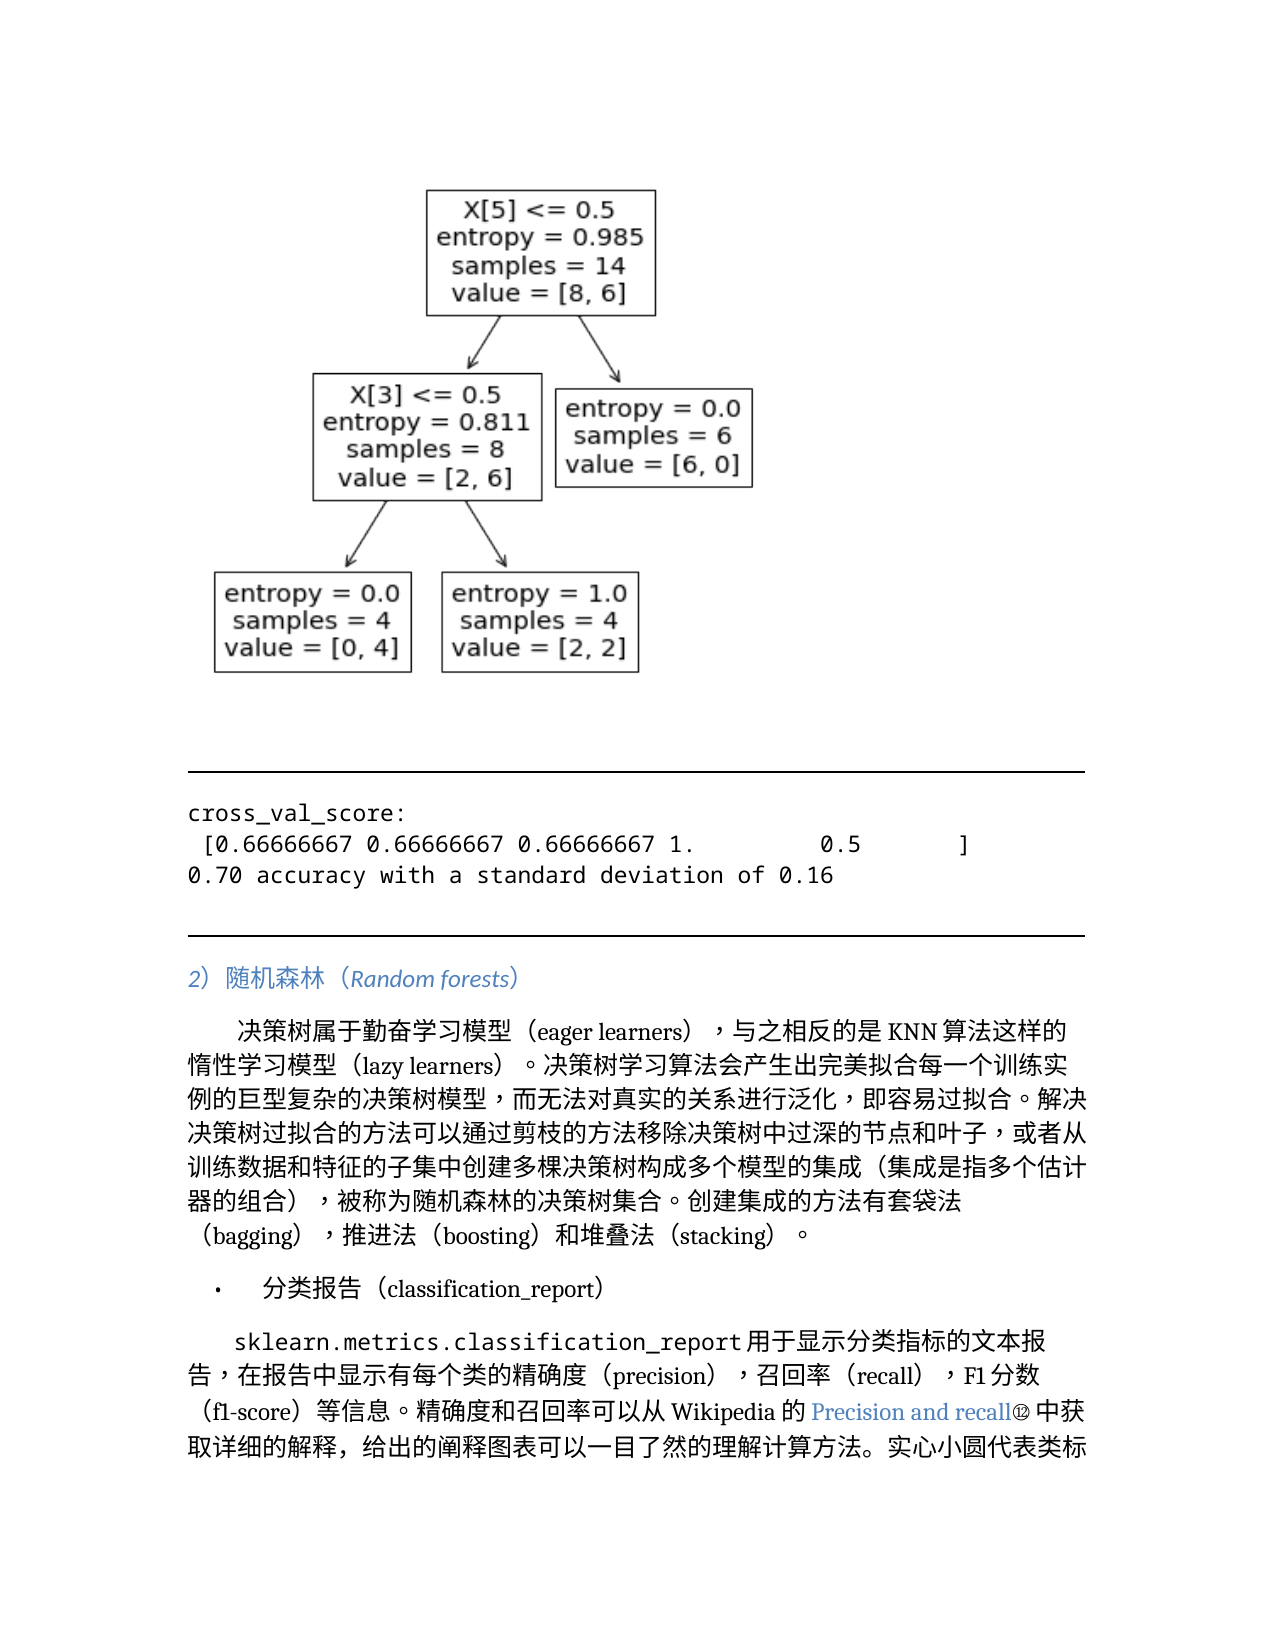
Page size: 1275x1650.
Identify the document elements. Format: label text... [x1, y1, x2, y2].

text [187, 1323, 1087, 1464]
text 决策树属于勤奋学习模型（eager learners），与之相反的是KNN算法这样的惰性学习模型（lazy learners）。决策树学习算法会产生出完美拟合每一个训练实例的巨型复杂的决策树模型，而无法对真实的关系进行泛化，即容易过拟合。解决决策树过拟合的方法可以通过剪枝的方法移除决策树中过深的节点和叶子，或者从训练数据和特征的子集中创建多棵决策树构成多个模型的集成（集成是指多个估计器的组合），被称为随机森林的决策树集合。创建集成的方法有套袋法（bagging），推进法（boosting）和堆叠法（stacking）。 [187, 1013, 1087, 1252]
list 分类报告（classification_report） [212, 1271, 1087, 1305]
picture [187, 150, 779, 726]
subtitle 2）随机森林（Random forests） [187, 961, 1087, 995]
text cross_val_score: [0.66666667 0.66666667 0.66666667 1. 0.5 ] 0.70 accuracy with a standard deviation of 0.16 [187, 796, 1087, 890]
